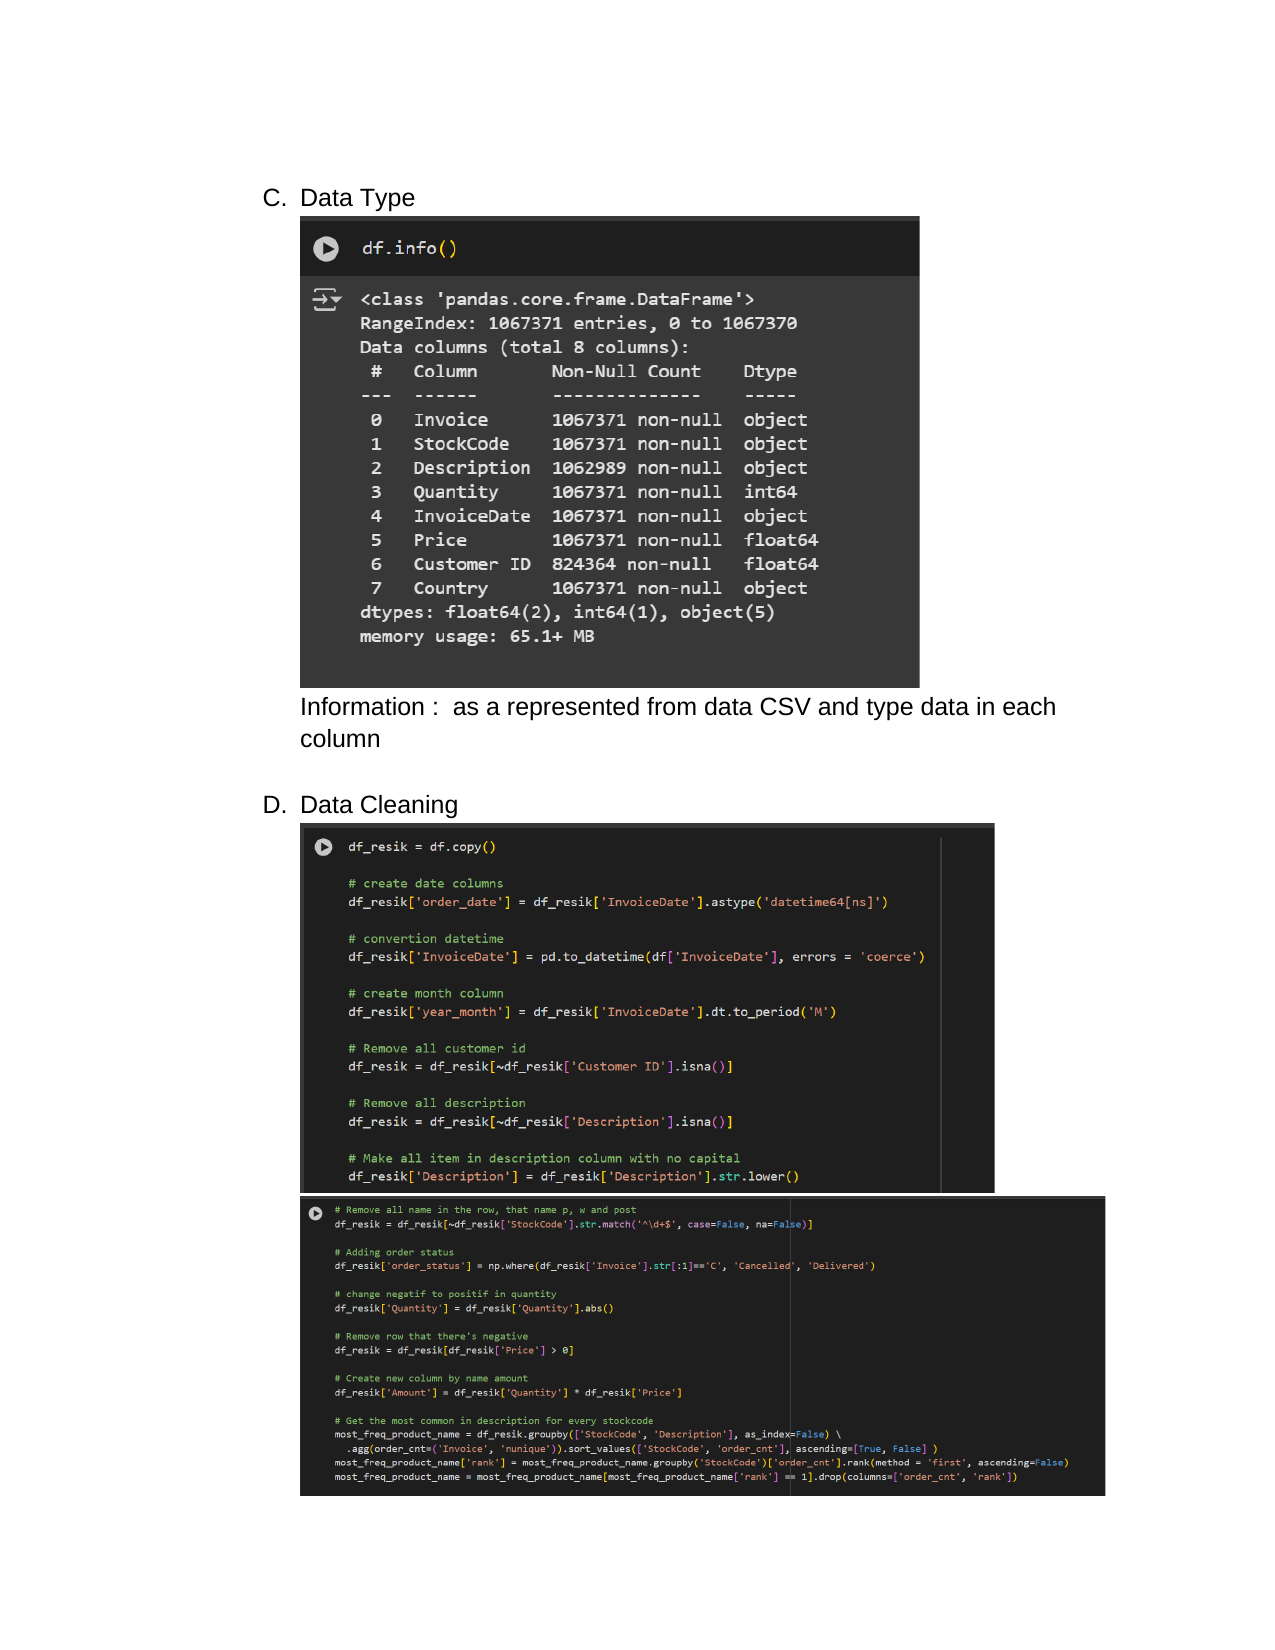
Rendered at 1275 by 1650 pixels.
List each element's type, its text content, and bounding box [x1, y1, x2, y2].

text Information : as a represented from data CSV and type data in each column [300, 691, 1125, 753]
picture [300, 1196, 1106, 1496]
list Data Cleaning [262, 791, 1125, 819]
picture [300, 823, 995, 1193]
list Data Type [262, 183, 1125, 212]
picture [300, 216, 920, 688]
